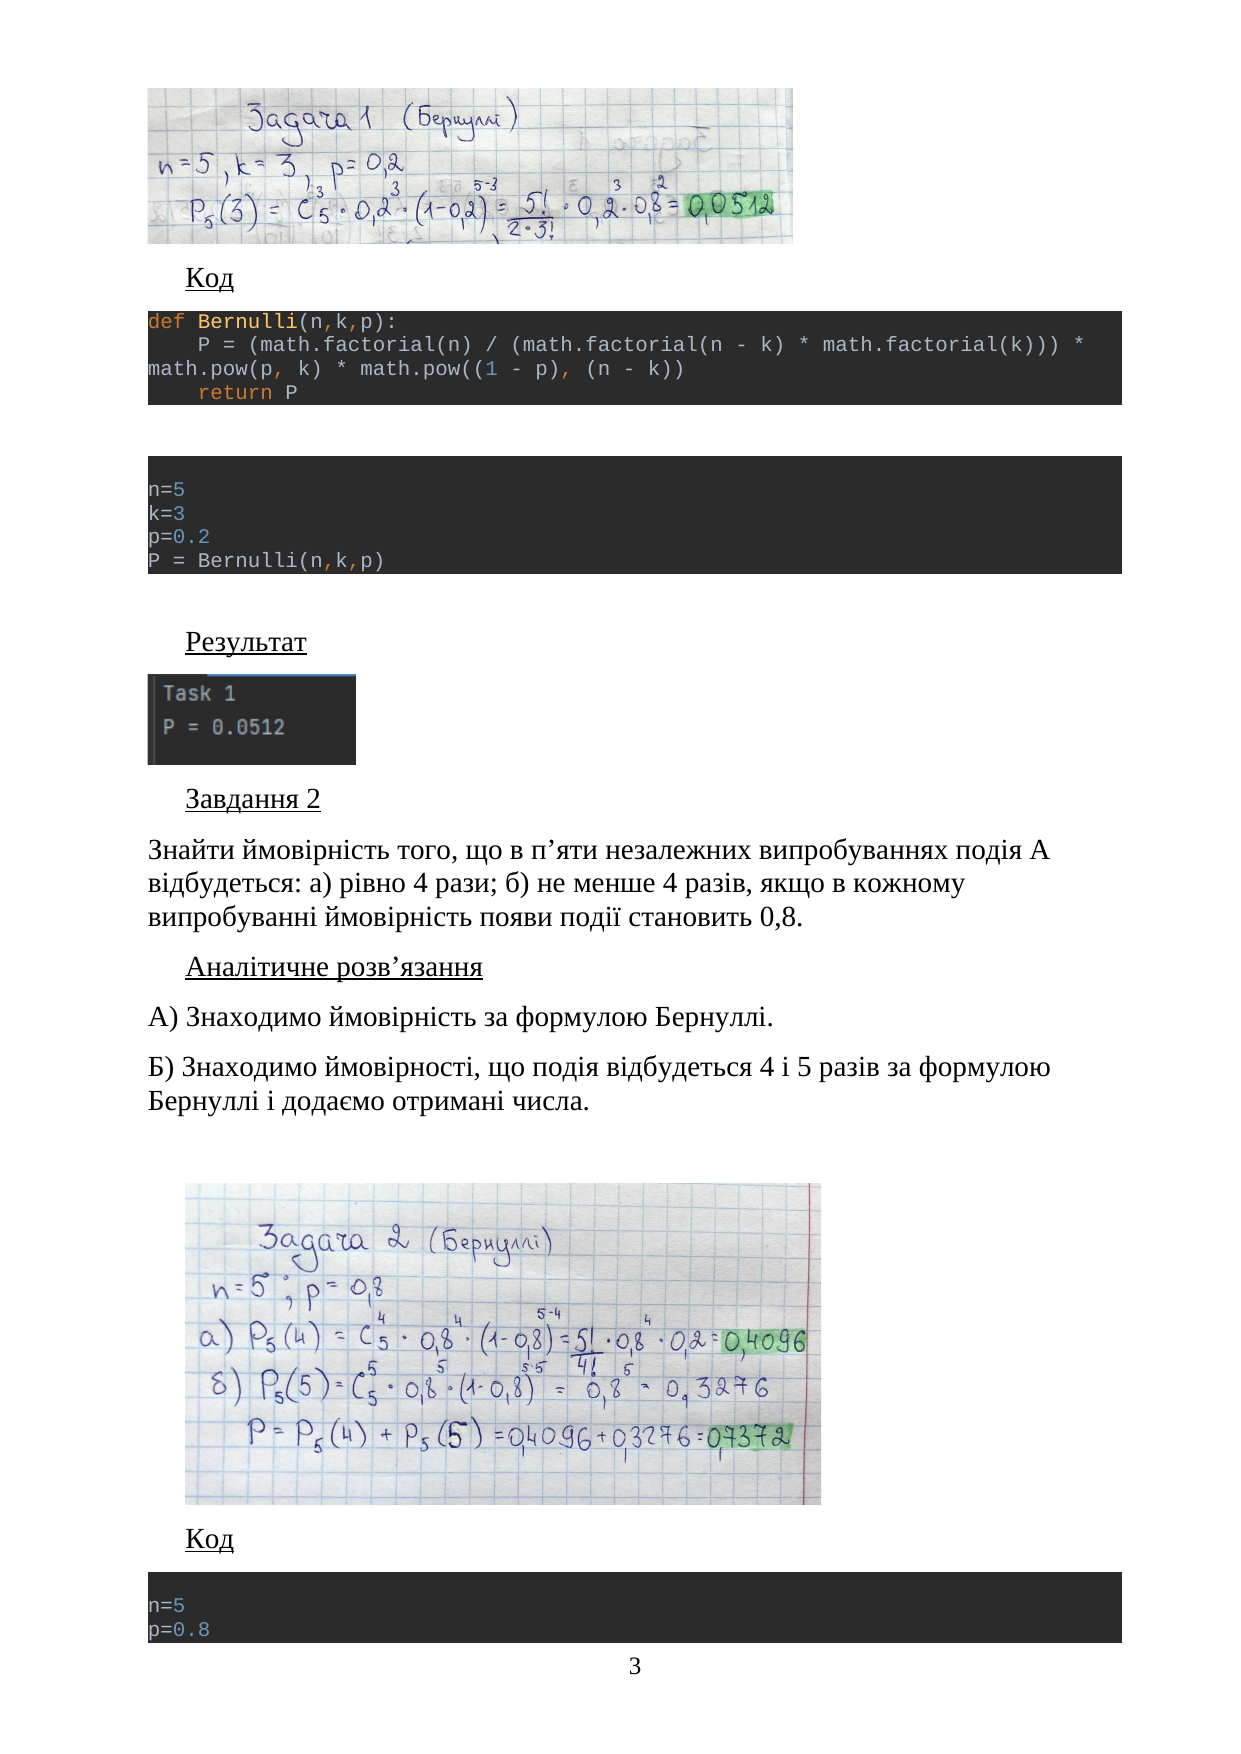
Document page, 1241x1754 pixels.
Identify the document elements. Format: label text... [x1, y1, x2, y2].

picture [147, 674, 356, 765]
text n=5 k=3 p=0.2 P = Bernulli(n,k,p) [148, 456, 1122, 574]
picture [185, 1183, 822, 1505]
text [148, 1572, 1122, 1643]
text Знайти ймовірність того, що в п’яти незалежних випробуваннях подія А відбудеться: а) рівно 4 рази; б) не менше 4 разів, якщо в кожному випробуванні ймовірність появи події становить 0,8. [148, 832, 1122, 932]
text Завдання 2 [148, 782, 1122, 815]
text Б) Знаходимо ймовірності, що подія відбудеться 4 і 5 разів за формулою Бернуллі і додаємо отримані числа. [148, 1049, 1122, 1117]
text Код [148, 261, 1122, 294]
text def Bernulli(n,k,p): P = (math.factorial(n) / (math.factorial(n - k) * math.factorial(k))) * math.pow(p, k) * math.pow((1 - p), (n - k)) return P [148, 311, 1122, 405]
picture [147, 88, 793, 244]
text А) Знаходимо ймовірність за формулою Бернуллі. [148, 999, 1122, 1033]
text Код [148, 1522, 1122, 1555]
text Аналітичне розв’язання [148, 949, 1122, 983]
text Результат [148, 624, 1122, 658]
